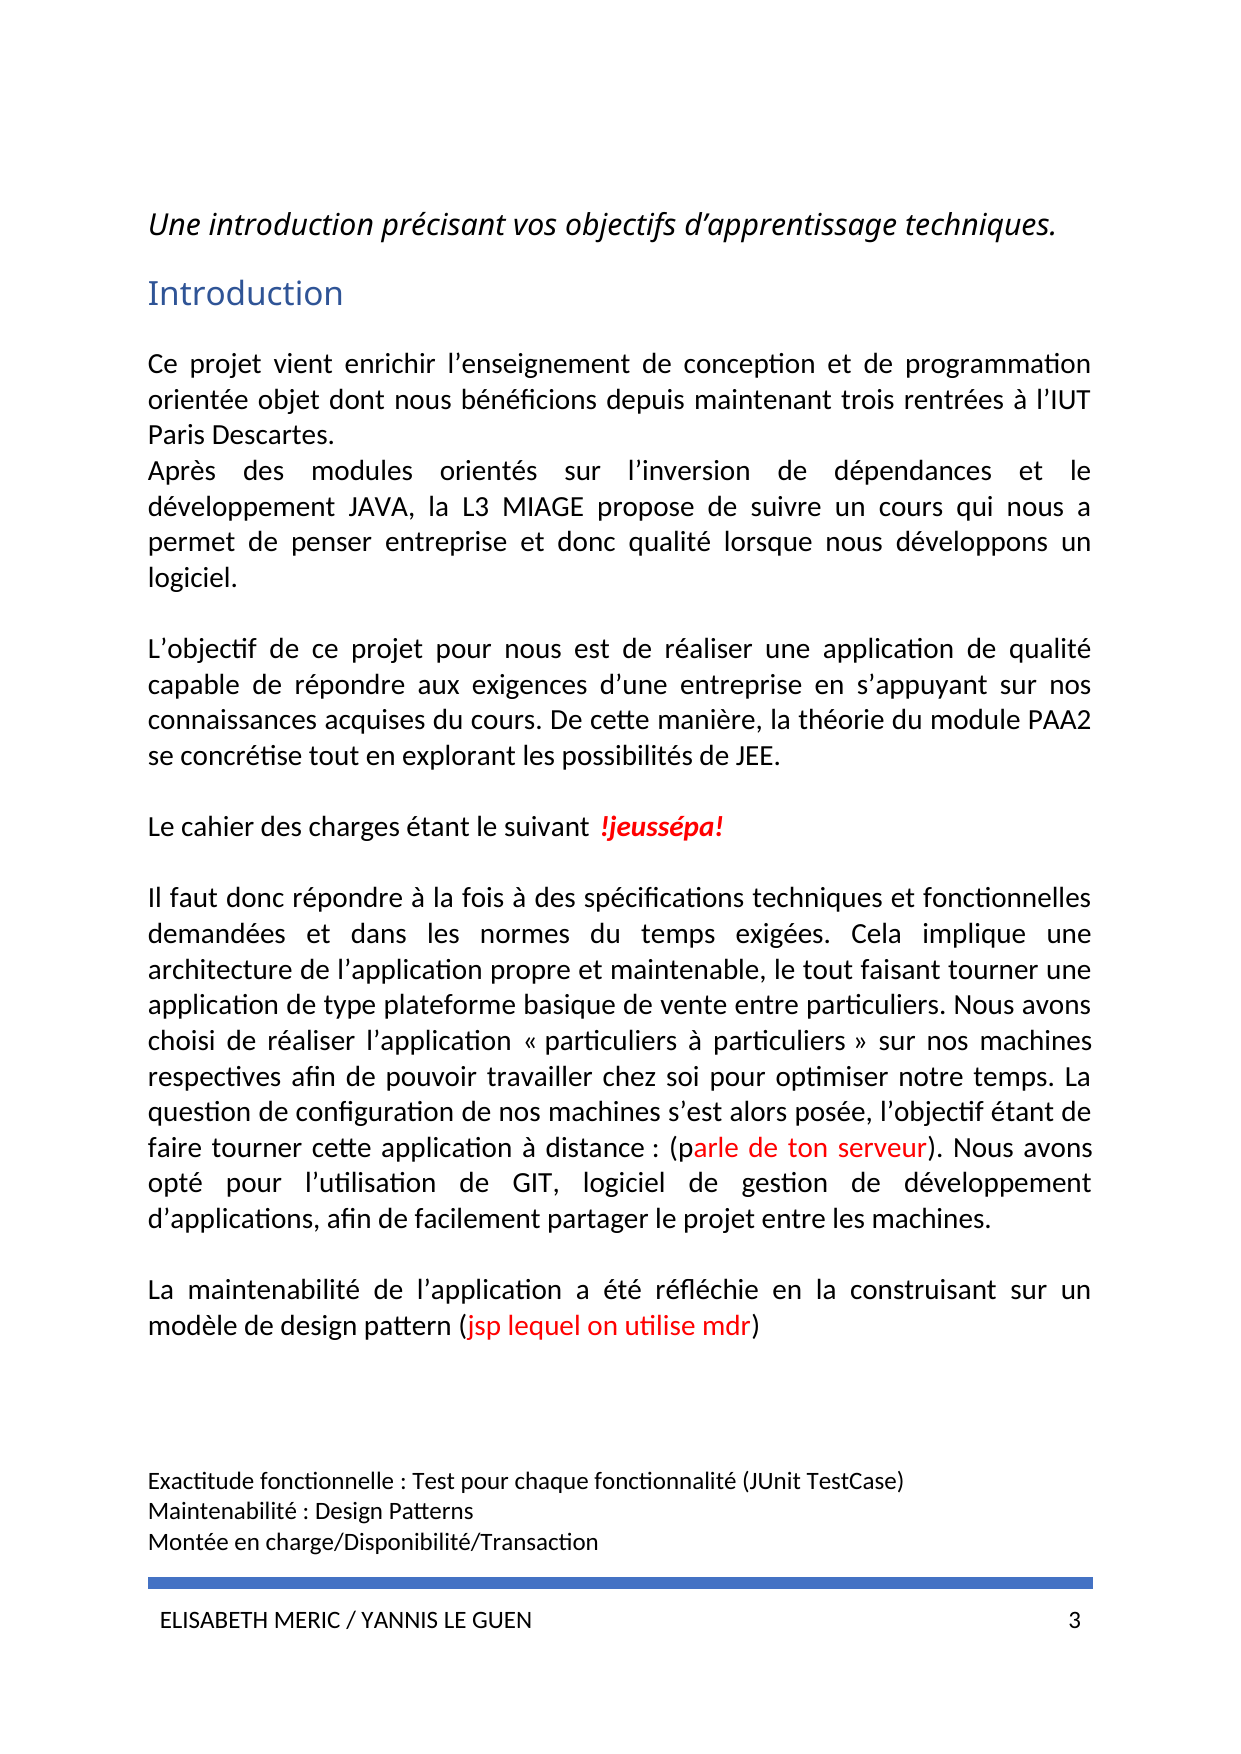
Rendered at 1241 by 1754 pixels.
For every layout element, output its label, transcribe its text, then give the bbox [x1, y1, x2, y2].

text Il faut donc répondre à la fois à des spécifications techniques et fonctionnelles demandées et dans les normes du temps exigées. Cela implique une architecture de l’application propre et maintenable, le tout faisant tourner une application de type plateforme basique de vente entre particuliers. Nous avons choisi de réaliser l’application « particuliers à particuliers » sur nos machines respectives afin de pouvoir travailler chez soi pour optimiser notre temps. La question de configuration de nos machines s’est alors posée, l’objectif étant de faire tourner cette application à distance : (parle de ton serveur). Nous avons opté pour l’utilisation de GIT, logiciel de gestion de développement d’applications, afin de facilement partager le projet entre les machines. [148, 879, 1093, 1236]
subtitle Introduction [148, 269, 1093, 315]
text Montée en charge/Disponibilité/Transaction [148, 1526, 1093, 1556]
text Exactitude fonctionnelle : Test pour chaque fonctionnalité (JUnit TestCase) [148, 1465, 1093, 1495]
text L’objectif de ce projet pour nous est de réaliser une application de qualité capable de répondre aux exigences d’une entreprise en s’appuyant sur nos connaissances acquises du cours. De cette manière, la théorie du module PAA2 se concrétise tout en explorant les possibilités de JEE. [148, 630, 1093, 773]
text Après des modules orientés sur l’inversion de dépendances et le développement JAVA, la L3 MIAGE propose de suivre un cours qui nous a permet de penser entreprise et donc qualité lorsque nous développons un logiciel. [148, 452, 1093, 594]
text Ce projet vient enrichir l’enseignement de conception et de programmation orientée objet dont nous bénéficions depuis maintenant trois rentrées à l’IUT Paris Descartes. [148, 345, 1093, 452]
subtitle Une introduction précisant vos objectifs d’apprentissage techniques. [148, 203, 1093, 244]
text Le cahier des charges étant le suivant !jeussépa! [148, 808, 1093, 844]
text Maintenabilité : Design Patterns [148, 1495, 1093, 1526]
text La maintenabilité de l’application a été réfléchie en la construisant sur un modèle de design pattern (jsp lequel on utilise mdr) [148, 1271, 1093, 1343]
